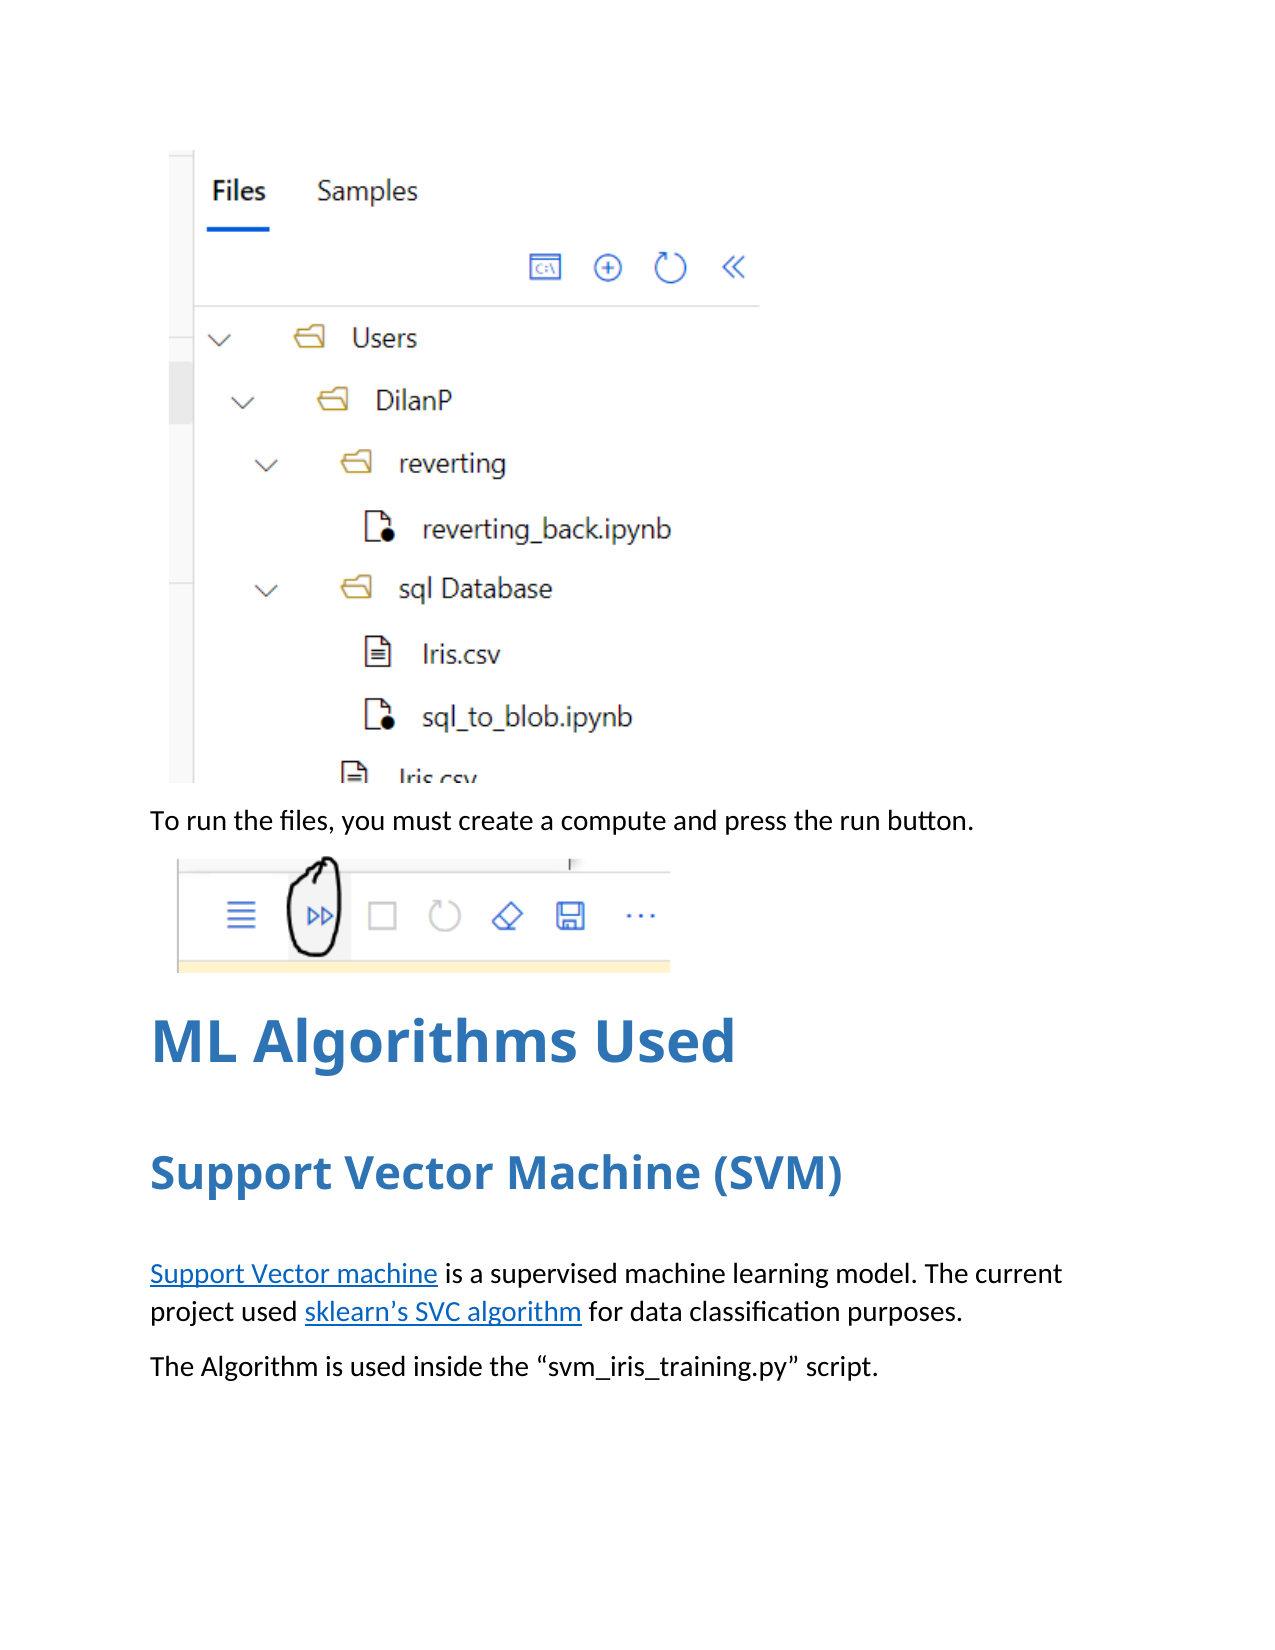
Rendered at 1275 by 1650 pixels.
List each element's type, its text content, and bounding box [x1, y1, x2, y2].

text The Algorithm is used inside the “svm_iris_training.py” script. [150, 1348, 1125, 1384]
subtitle Support Vector Machine (SVM) [150, 1141, 1125, 1203]
text Support Vector machine is a supervised machine learning model. The current project used sklearn’s SVC algorithm for data classification purposes. [150, 1255, 1125, 1329]
subtitle ML Algorithms Used [150, 999, 1125, 1079]
text To run the files, you must create a compute and press the run button. [150, 802, 1125, 837]
